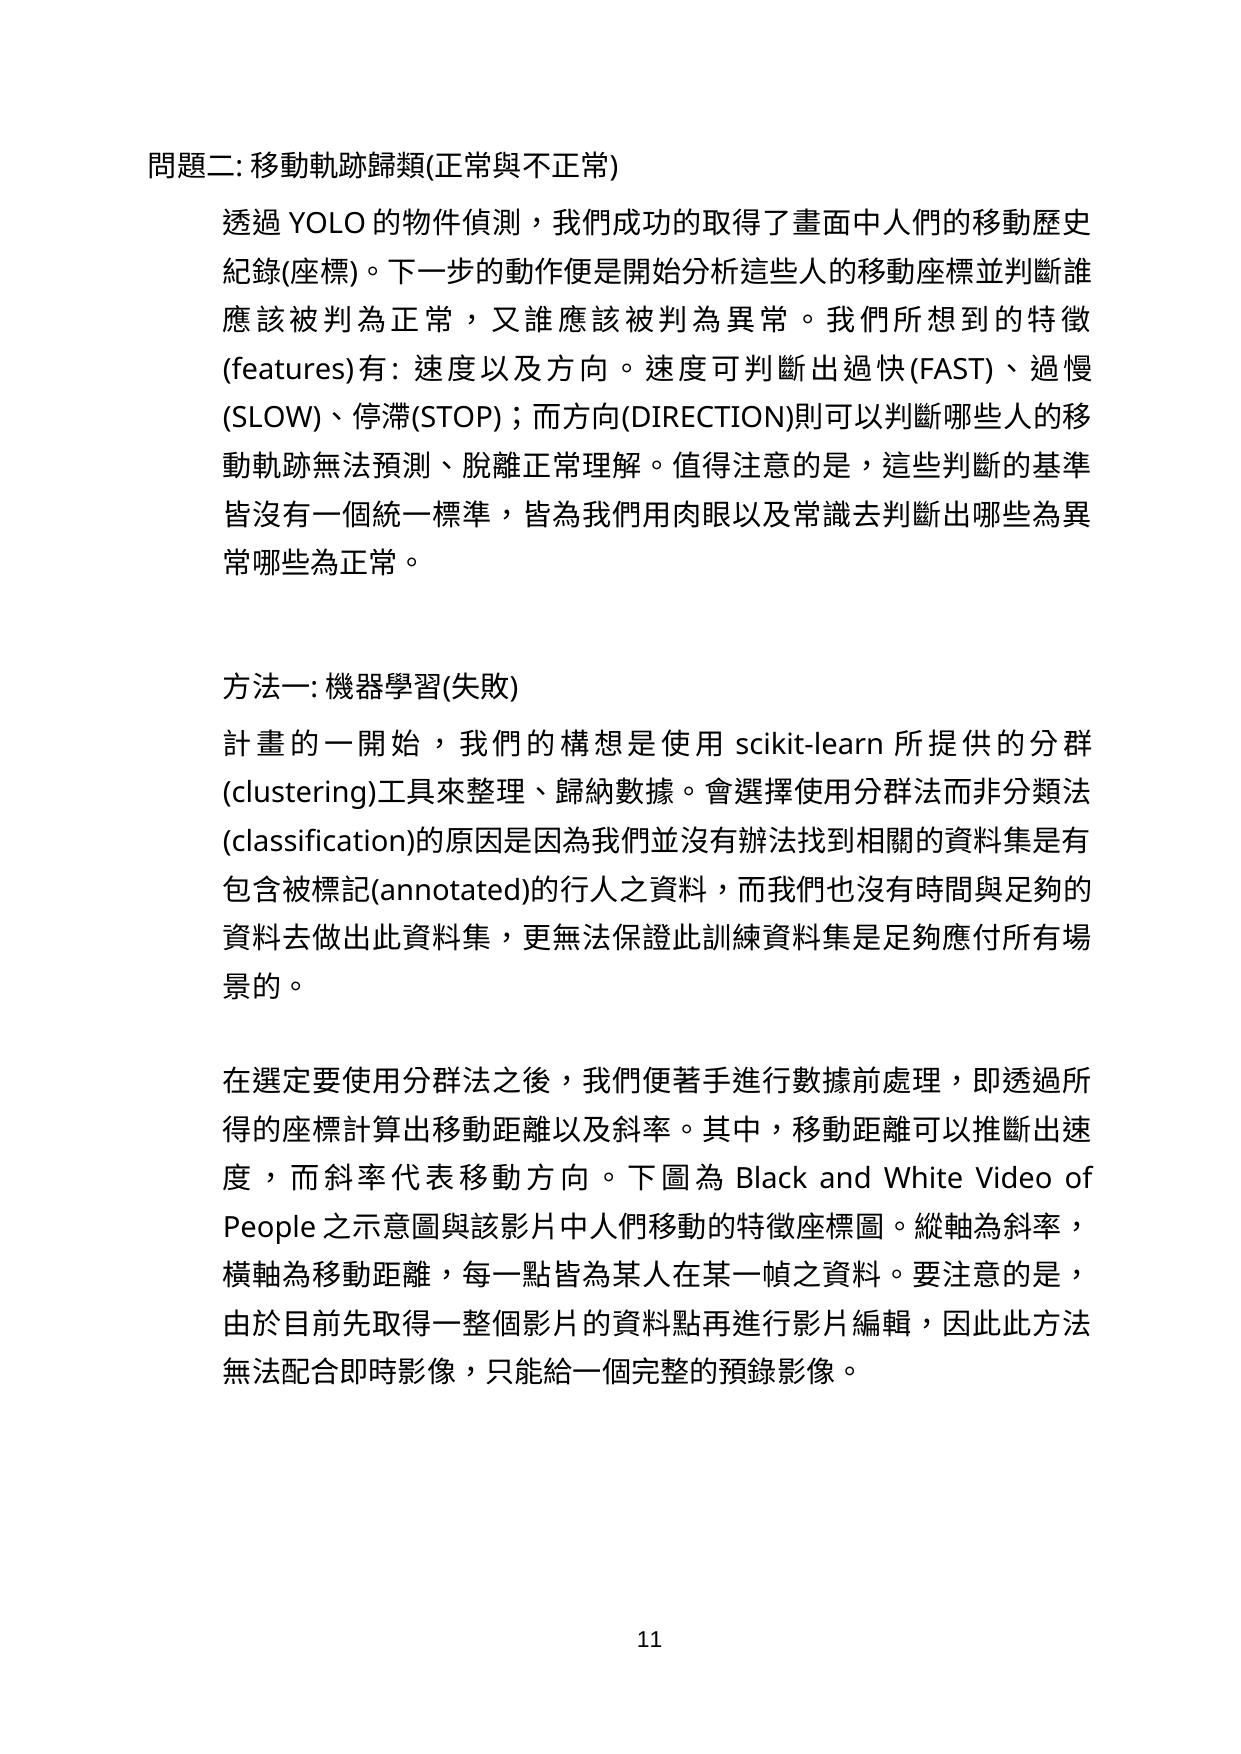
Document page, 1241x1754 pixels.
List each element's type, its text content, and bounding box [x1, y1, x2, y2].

text 計畫的一開始，我們的構想是使用scikit-learn所提供的分群(clustering)工具來整理、歸納數據。會選擇使用分群法而非分類法(classification)的原因是因為我們並沒有辦法找到相關的資料集是有包含被標記(annotated)的行人之資料，而我們也沒有時間與足夠的資料去做出此資料集，更無法保證此訓練資料集是足夠應付所有場景的。 [223, 720, 1092, 1006]
text 透過YOLO的物件偵測，我們成功的取得了畫面中人們的移動歷史紀錄(座標)。下一步的動作便是開始分析這些人的移動座標並判斷誰應該被判為正常，又誰應該被判為異常。我們所想到的特徵(features)有: 速度以及方向。速度可判斷出過快(FAST)、過慢(SLOW)、停滯(STOP)；而方向(DIRECTION)則可以判斷哪些人的移動軌跡無法預測、脫離正常理解。值得注意的是，這些判斷的基準皆沒有一個統一標準，皆為我們用肉眼以及常識去判斷出哪些為異常哪些為正常。 [223, 199, 1092, 582]
text 在選定要使用分群法之後，我們便著手進行數據前處理，即透過所得的座標計算出移動距離以及斜率。其中，移動距離可以推斷出速度，而斜率代表移動方向。下圖為Black and White Video of People之示意圖與該影片中人們移動的特徵座標圖。縱軸為斜率，橫軸為移動距離，每一點皆為某人在某一幀之資料。要注意的是，由於目前先取得一整個影片的資料點再進行影片編輯，因此此方法無法配合即時影像，只能給一個完整的預錄影像。 [223, 1057, 1092, 1391]
subtitle 方法一: 機器學習(失敗) [148, 663, 1092, 706]
subtitle 問題二: 移動軌跡歸類(正常與不正常) [148, 142, 1092, 185]
